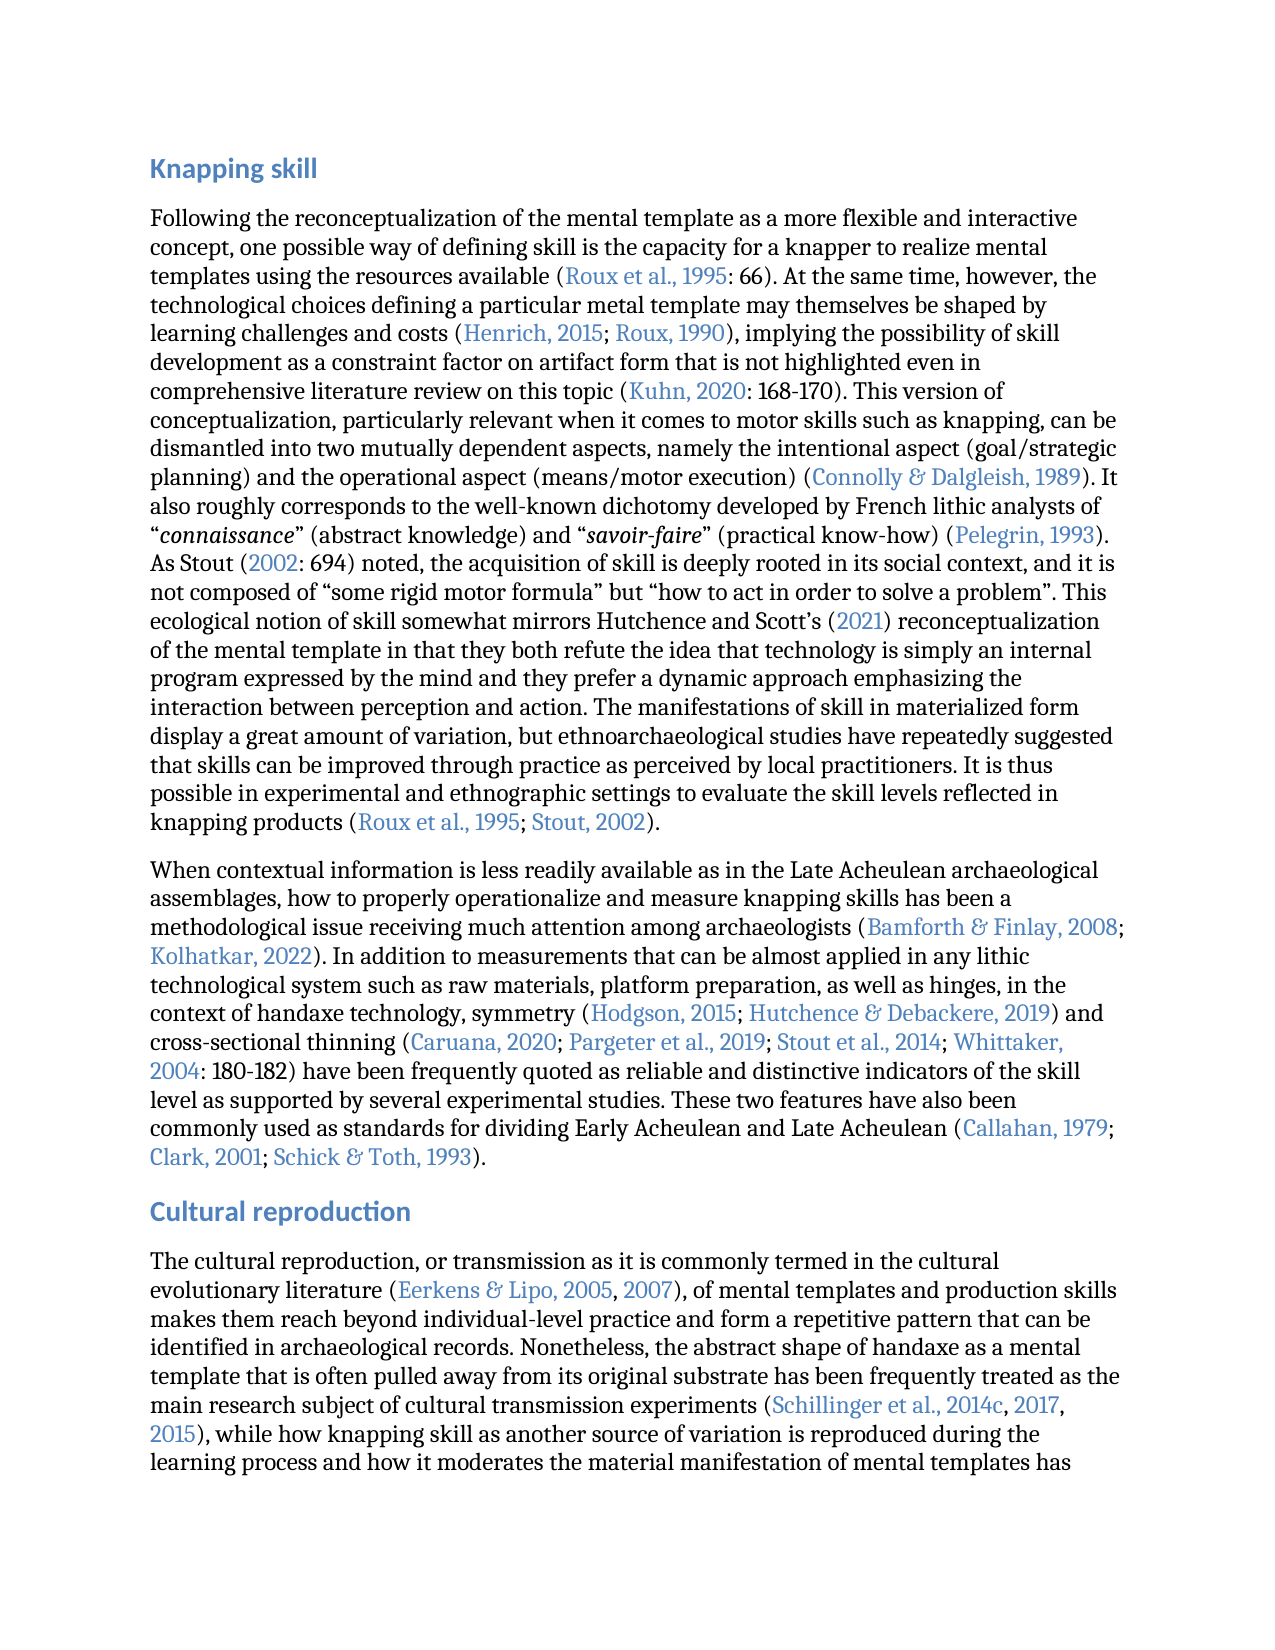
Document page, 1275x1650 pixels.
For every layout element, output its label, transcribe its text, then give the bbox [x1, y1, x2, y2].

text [150, 1247, 1125, 1477]
text When contextual information is less readily available as in the Late Acheulean archaeological assemblages, how to properly operationalize and measure knapping skills has been a methodological issue receiving much attention among archaeologists (Bamforth & Finlay, 2008; Kolhatkar, 2022). In addition to measurements that can be almost applied in any lithic technological system such as raw materials, platform preparation, as well as hinges, in the context of handaxe technology, symmetry (Hodgson, 2015; Hutchence & Debackere, 2019) and cross-sectional thinning (Caruana, 2020; Pargeter et al., 2019; Stout et al., 2014; Whittaker, 2004: 180-182) have been frequently quoted as reliable and distinctive indicators of the skill level as supported by several experimental studies. These two features have also been commonly used as standards for dividing Early Acheulean and Late Acheulean (Callahan, 1979; Clark, 2001; Schick & Toth, 1993). [150, 856, 1125, 1172]
subtitle Knapping skill [150, 150, 1125, 186]
text Following the reconceptualization of the mental template as a more flexible and interactive concept, one possible way of defining skill is the capacity for a knapper to realize mental templates using the resources available (Roux et al., 1995: 66). At the same time, however, the technological choices defining a particular metal template may themselves be shaped by learning challenges and costs (Henrich, 2015; Roux, 1990), implying the possibility of skill development as a constraint factor on artifact form that is not highlighted even in comprehensive literature review on this topic (Kuhn, 2020: 168-170). This version of conceptualization, particularly relevant when it comes to motor skills such as knapping, can be dismantled into two mutually dependent aspects, namely the intentional aspect (goal/strategic planning) and the operational aspect (means/motor execution) (Connolly & Dalgleish, 1989). It also roughly corresponds to the well-known dichotomy developed by French lithic analysts of “connaissance” (abstract knowledge) and “savoir-faire” (practical know-how) (Pelegrin, 1993). As Stout (2002: 694) noted, the acquisition of skill is deeply rooted in its social context, and it is not composed of “some rigid motor formula” but “how to act in order to solve a problem”. This ecological notion of skill somewhat mirrors Hutchence and Scott’s (2021) reconceptualization of the mental template in that they both refute the idea that technology is simply an internal program expressed by the mind and they prefer a dynamic approach emphasizing the interaction between perception and action. The manifestations of skill in materialized form display a great amount of variation, but ethnoarchaeological studies have repeatedly suggested that skills can be improved through practice as perceived by local practitioners. It is thus possible in experimental and ethnographic settings to evaluate the skill levels reflected in knapping products (Roux et al., 1995; Stout, 2002). [150, 204, 1125, 837]
subtitle Cultural reproduction [150, 1193, 1125, 1228]
